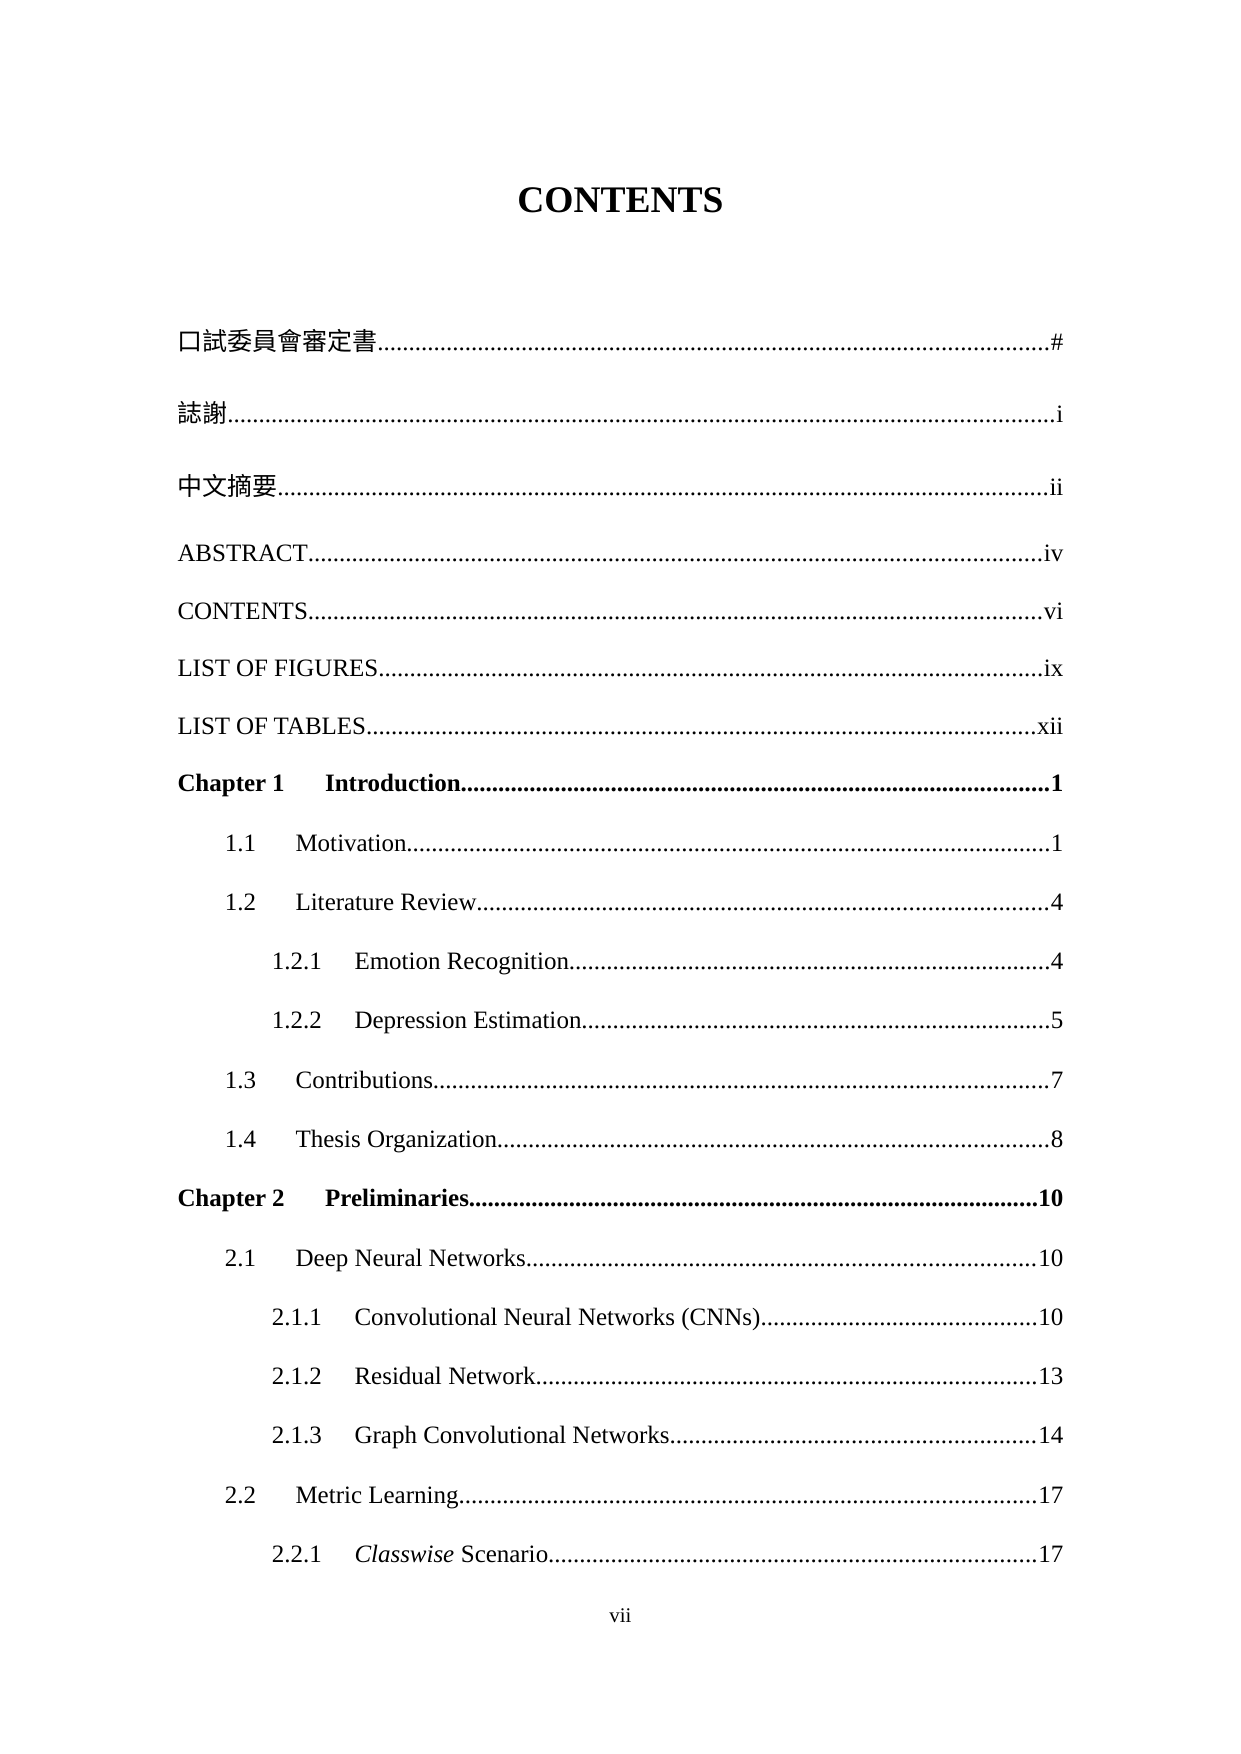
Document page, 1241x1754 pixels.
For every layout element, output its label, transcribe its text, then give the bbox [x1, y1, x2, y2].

text 1.2 Literature Review 4 [224, 887, 1063, 916]
text 1.1 Motivation 1 [224, 828, 1063, 856]
text Chapter 2 Preliminaries 10 [177, 1183, 1063, 1212]
text ABSTRACT iv [177, 538, 1063, 567]
text 1.4 Thesis Organization 8 [224, 1124, 1063, 1153]
title CONTENTS [177, 177, 1063, 220]
text 中文摘要 ii [177, 466, 1063, 502]
text 1.3 Contributions 7 [224, 1065, 1063, 1093]
text CONTENTS vi [177, 596, 1063, 625]
text LIST OF FIGURES ix [177, 653, 1063, 682]
text 2.1.2 Residual Network 13 [272, 1361, 1063, 1390]
text LIST OF TABLES xii [177, 711, 1063, 740]
text 2.1.3 Graph Convolutional Networks 14 [272, 1420, 1063, 1449]
text 1.2.1 Emotion Recognition 4 [272, 946, 1063, 975]
text 1.2.2 Depression Estimation 5 [272, 1006, 1063, 1034]
text 誌謝 i [177, 393, 1063, 430]
text 口試委員會審定書 # [177, 321, 1063, 357]
text 2.2 Metric Learning 17 [224, 1480, 1063, 1508]
text Chapter 1 Introduction 1 [177, 768, 1063, 797]
text 2.1 Deep Neural Networks 10 [224, 1243, 1063, 1271]
text 2.2.1 Classwise Scenario 17 [272, 1539, 1063, 1568]
text 2.1.1 Convolutional Neural Networks (CNNs) 10 [272, 1302, 1063, 1331]
